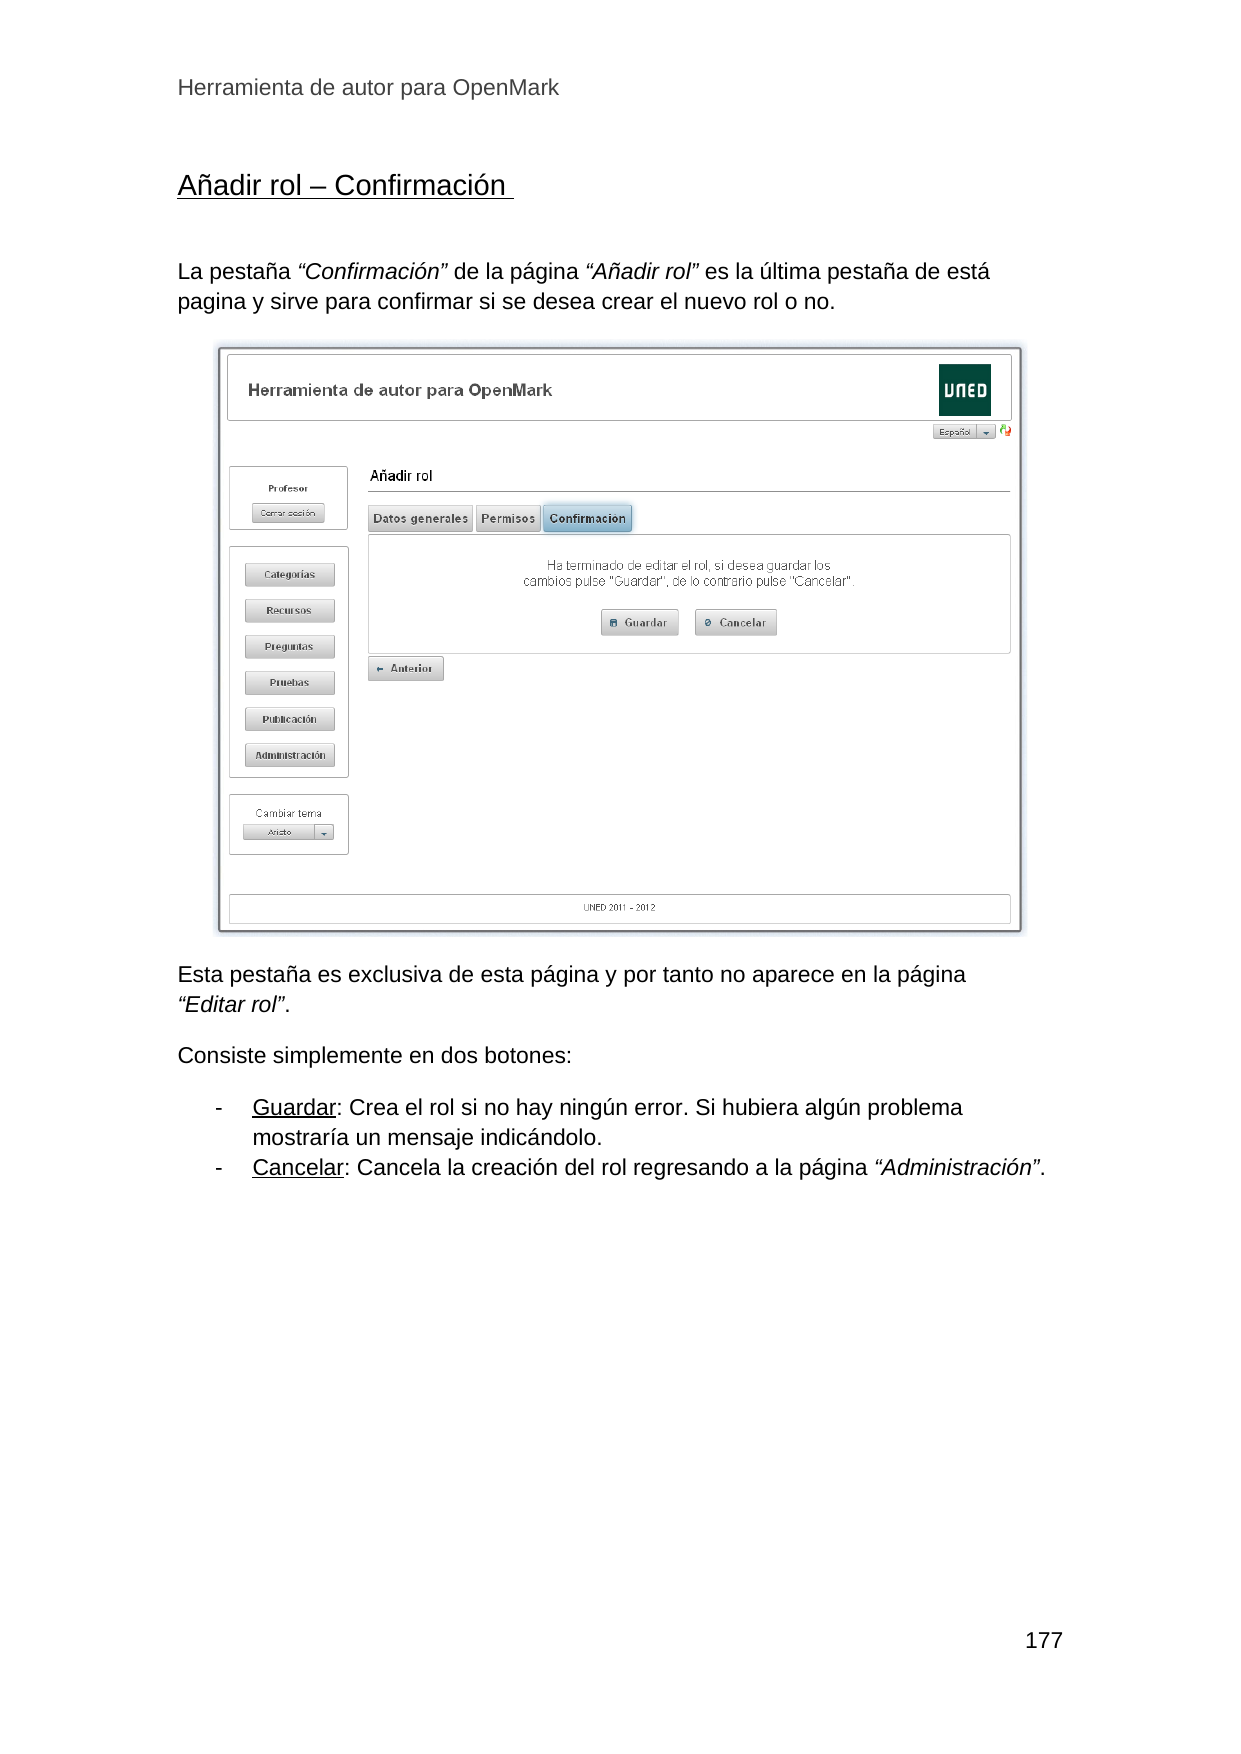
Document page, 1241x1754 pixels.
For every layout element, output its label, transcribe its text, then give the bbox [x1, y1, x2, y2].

text Esta pestaña es exclusiva de esta página y por tanto no aparece en la página “Editar rol”. [177, 961, 1063, 1018]
text La pestaña “Confirmación” de la página “Añadir rol” es la última pestaña de está pagina y sirve para confirmar si se desea crear el nuevo rol o no. [177, 258, 1063, 314]
text Consiste simplemente en dos botones: [177, 1042, 1063, 1069]
list Cancelar: Cancela la creación del rol regresando a la página “Administración”. [215, 1154, 1063, 1180]
subtitle Añadir rol – Confirmación [177, 168, 1063, 202]
picture [212, 339, 1028, 937]
list Guardar: Crea el rol si no hay ningún error. Si hubiera algún problema mostraría un mensaje indicándolo. [215, 1093, 1063, 1150]
